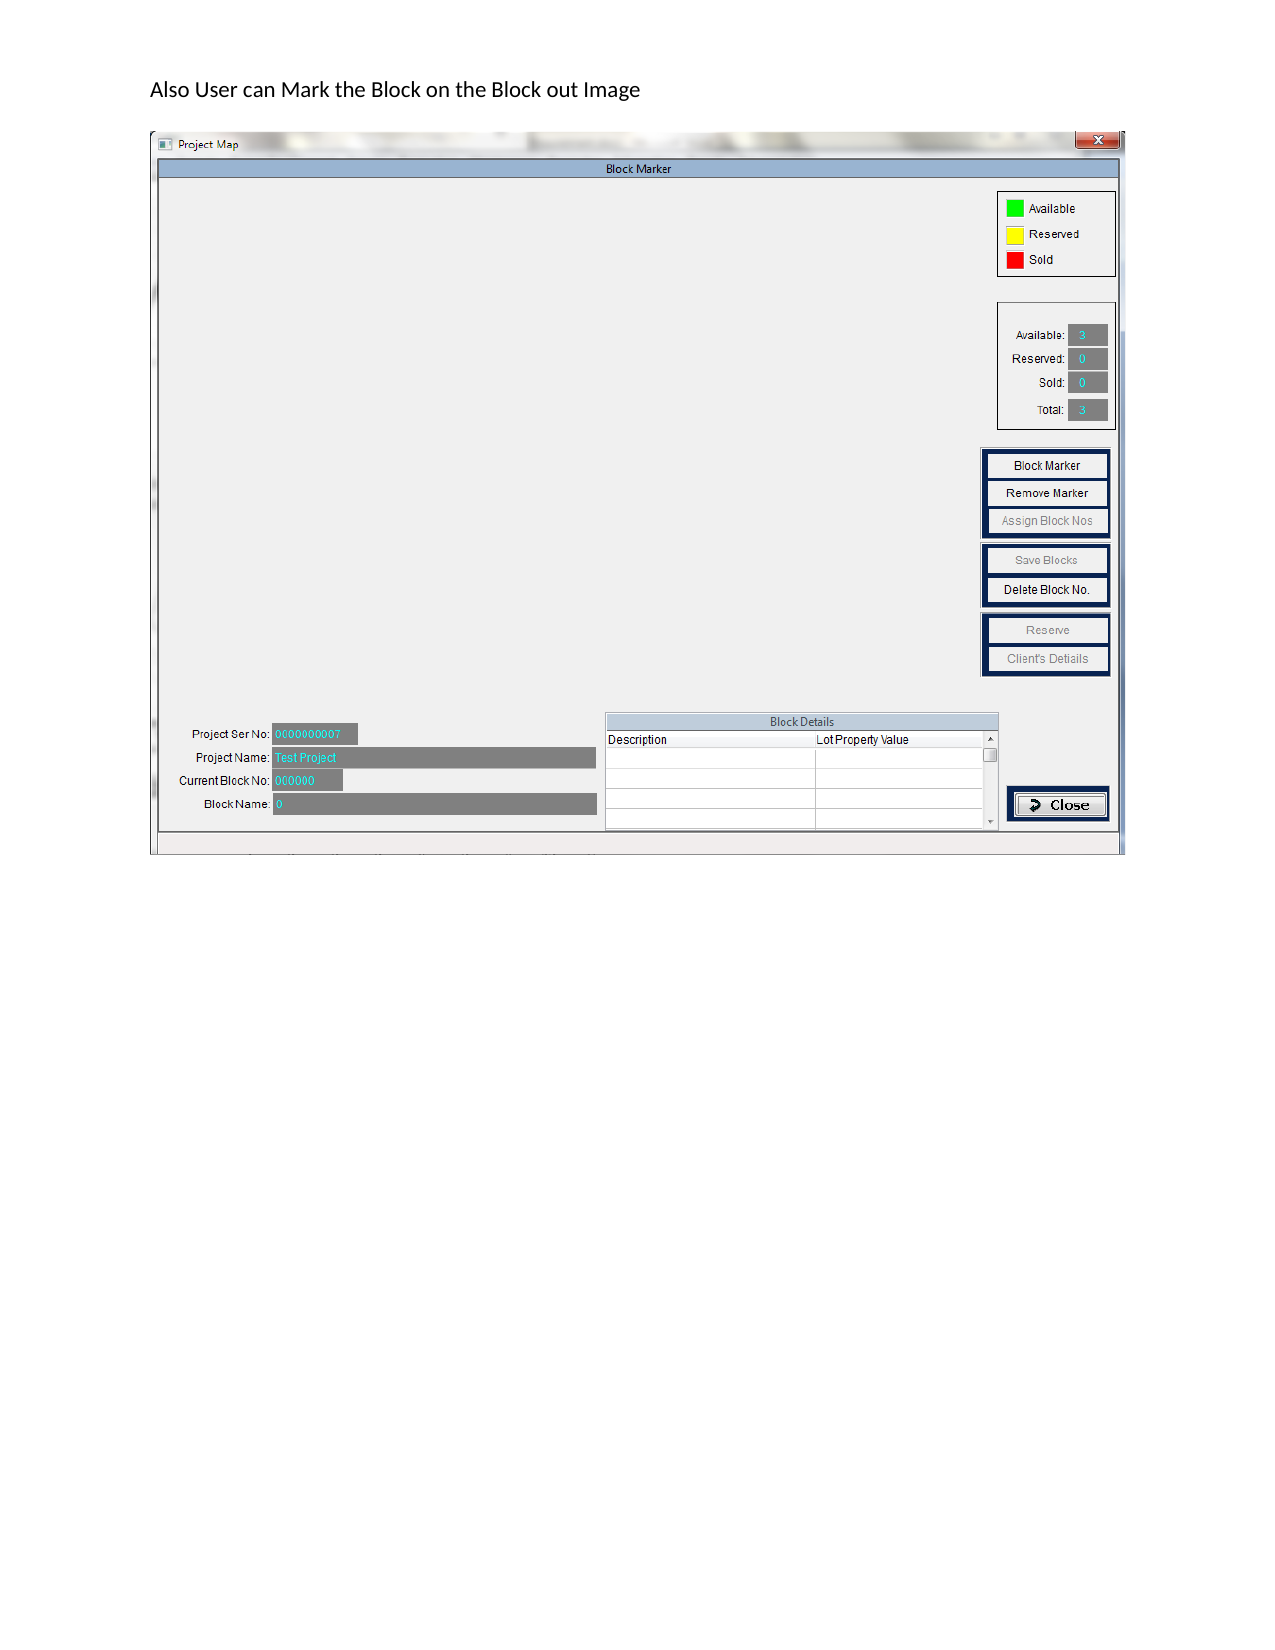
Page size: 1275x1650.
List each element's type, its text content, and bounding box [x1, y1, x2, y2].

picture [150, 131, 1125, 855]
text Also User can Mark the Block on the Block out Image [150, 75, 1125, 103]
